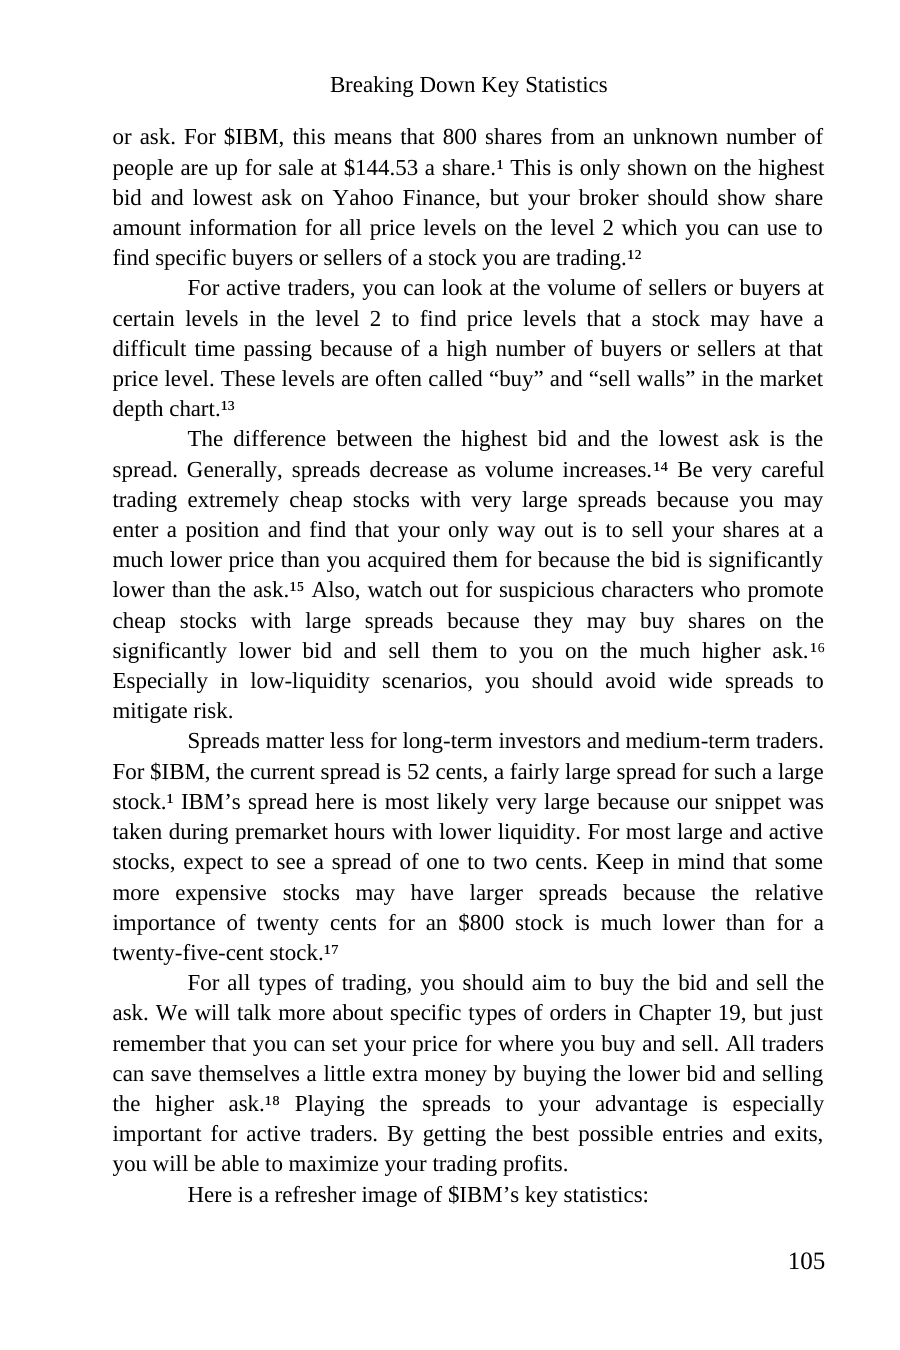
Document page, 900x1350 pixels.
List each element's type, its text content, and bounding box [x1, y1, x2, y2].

text For active traders, you can look at the volume of sellers or buyers at certain levels in the level 2 to find price levels that a stock may have a difficult time passing because of a high number of buyers or sellers at that price level. These levels are often called “buy” and “sell walls” in the market depth chart.¹³ [112, 274, 825, 422]
text Spreads matter less for long-term investors and medium-term traders. For $IBM, the current spread is 52 cents, a fairly large spread for such a large stock.¹ IBM’s spread here is most likely very large because our snippet was taken during premarket hours with lower liquidity. For most large and active stocks, expect to see a spread of one to two cents. Keep in mind that some more expensive stocks may have larger spreads because the relative importance of twenty cents for an $800 stock is much lower than for a twenty-five-cent stock.¹⁷ [112, 728, 825, 965]
text Here is a refresher image of $IBM’s key statistics: [112, 1181, 825, 1207]
text The difference between the highest bid and the lowest ask is the spread. Generally, spreads decrease as volume increases.¹⁴ Be very careful trading extremely cheap stocks with very large spreads because you may enter a position and find that your only way out is to sell your shares at a much lower price than you acquired them for because the bid is significantly lower than the ask.¹⁵ Also, watch out for suspicious characters who promote cheap stocks with large spreads because they may buy shares on the significantly lower bid and sell them to you on the much higher ask.¹⁶ Especially in low-liquidity scenarios, you should avoid wide spreads to mitigate risk. [112, 426, 825, 724]
text For all types of trading, you should aim to buy the bid and sell the ask. We will talk more about specific types of orders in Chapter 19, but just remember that you can set your price for where you buy and sell. All traders can save themselves a little extra money by buying the lower bid and selling the higher ask.¹⁸ Playing the spreads to your advantage is especially important for active traders. By getting the best possible entries and exits, you will be able to maximize your trading profits. [112, 969, 825, 1177]
